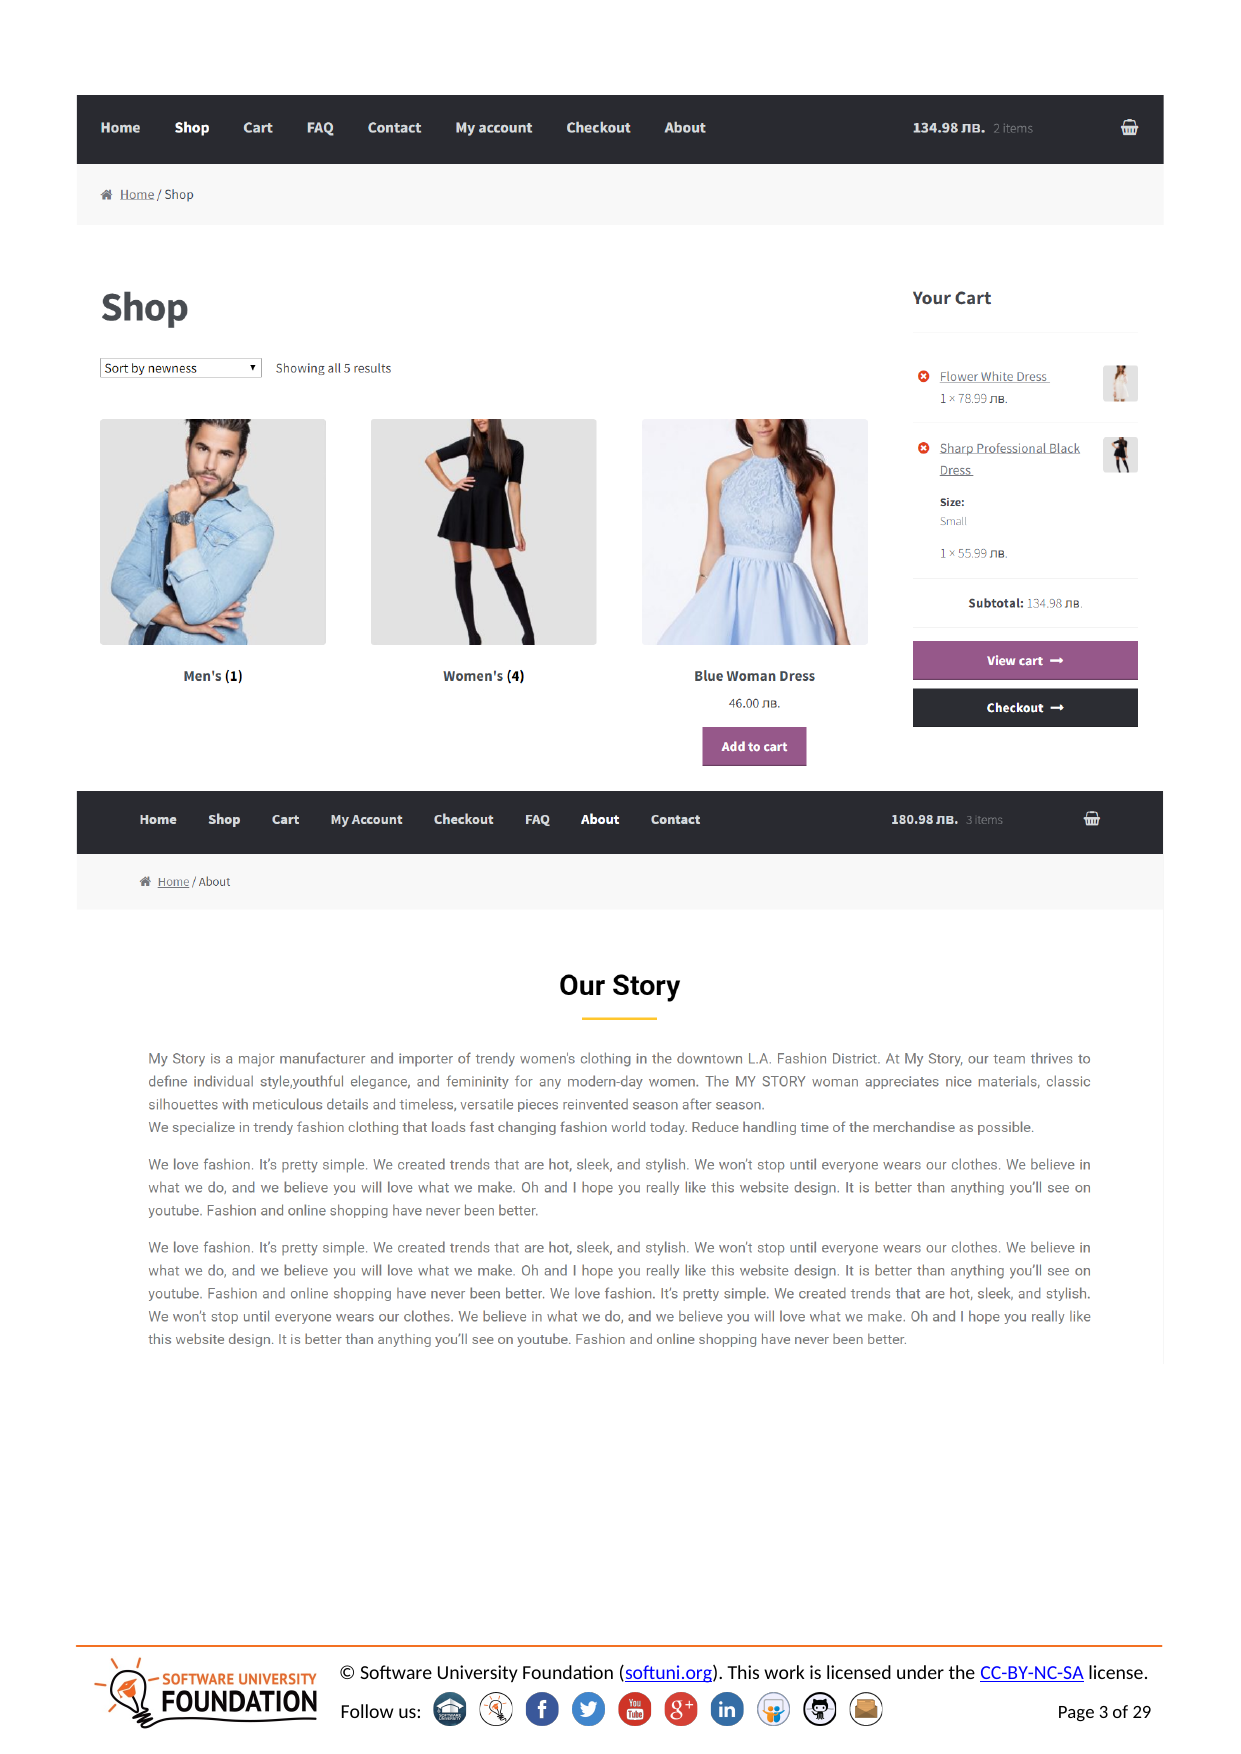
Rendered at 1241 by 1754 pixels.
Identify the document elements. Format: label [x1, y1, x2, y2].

picture [757, 1692, 790, 1726]
picture [433, 1692, 467, 1726]
picture [849, 1692, 883, 1726]
picture [664, 1692, 698, 1726]
picture [479, 1692, 513, 1726]
picture [710, 1692, 744, 1726]
picture [618, 1692, 652, 1726]
picture [93, 1656, 317, 1729]
picture [76, 95, 1164, 776]
picture [76, 791, 1164, 1364]
picture [525, 1692, 559, 1726]
picture [572, 1692, 605, 1726]
picture [803, 1692, 837, 1726]
